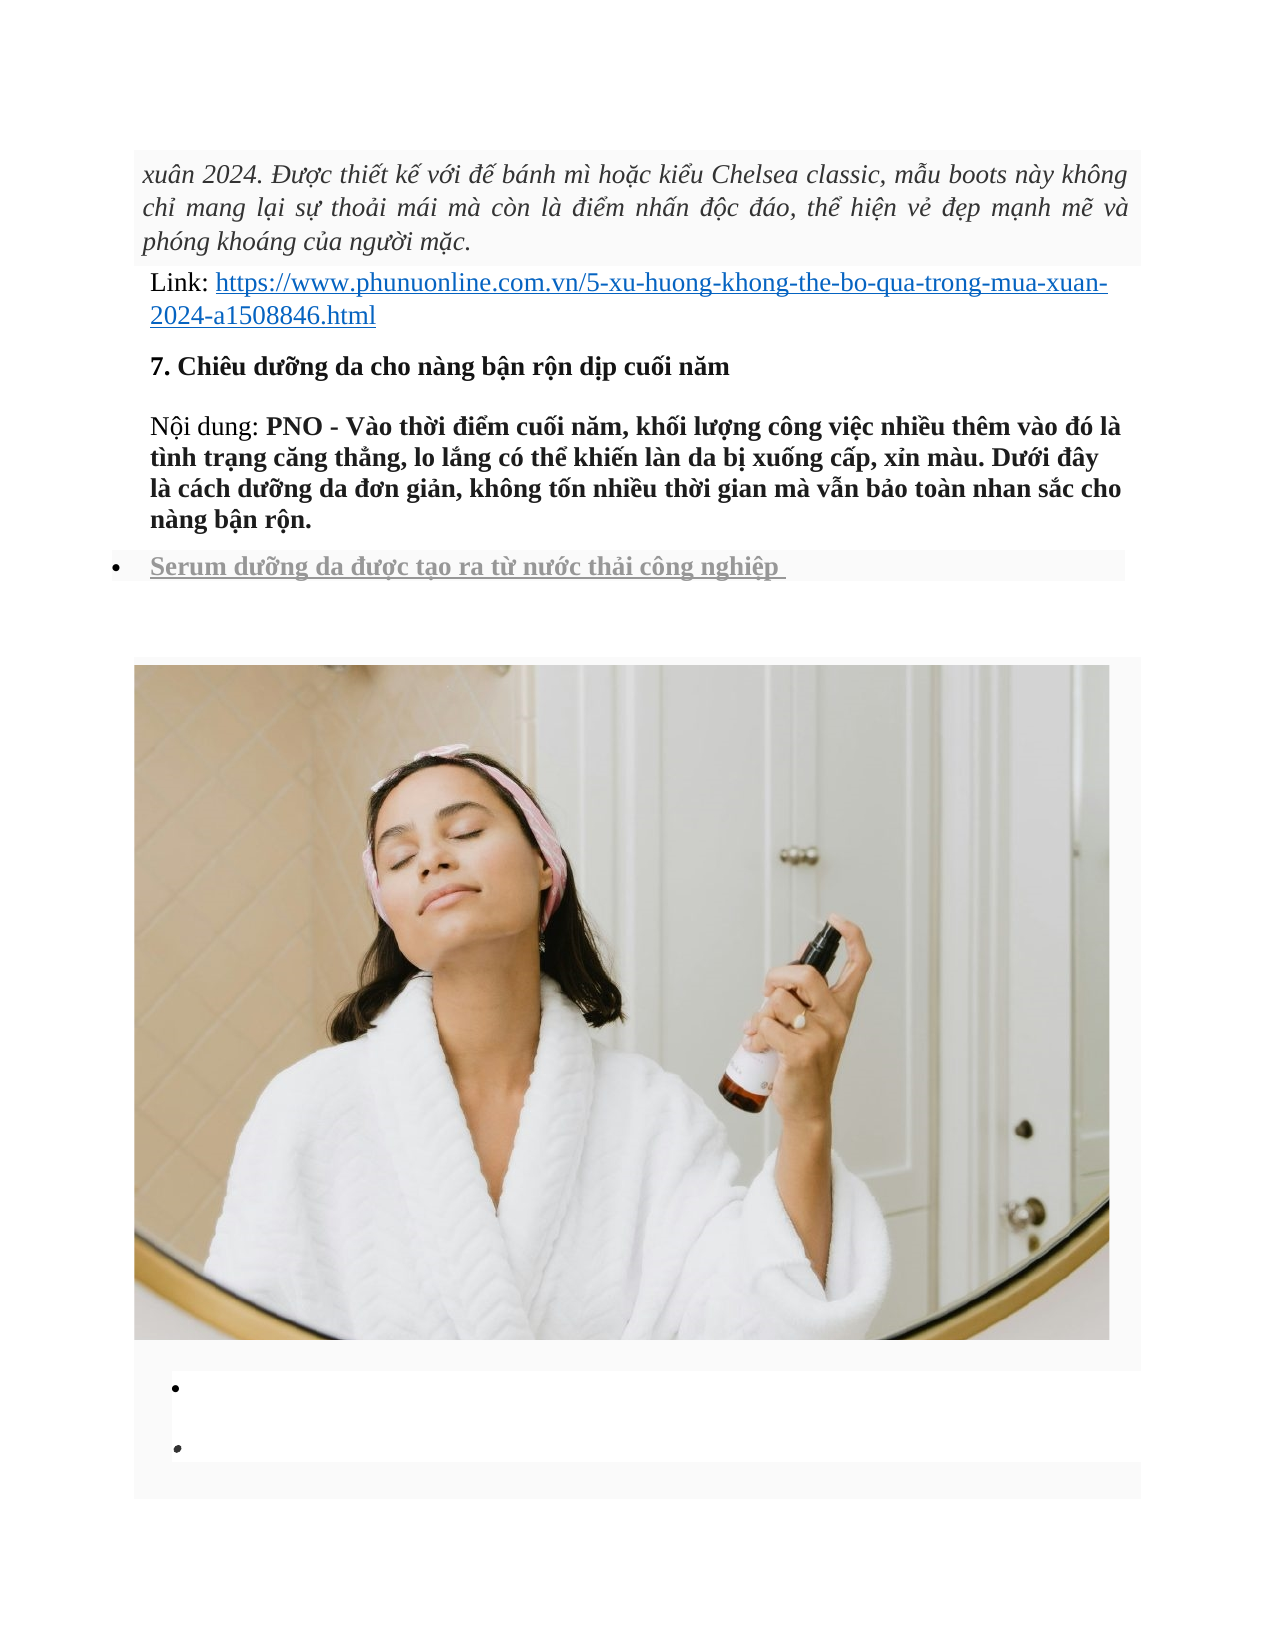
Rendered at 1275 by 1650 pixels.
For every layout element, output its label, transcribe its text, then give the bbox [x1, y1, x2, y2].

list Serum dưỡng da được tạo ra từ nước thải công nghiệp [112, 550, 1125, 581]
text Nội dung: PNO - Vào thời điểm cuối năm, khối lượng công việc nhiều thêm vào đó là tình trạng căng thẳng, lo lắng có thể khiến làn da bị xuống cấp, xỉn màu. Dưới đây là cách dưỡng da đơn giản, không tốn nhiều thời gian mà vẫn bảo toàn nhan sắc cho nàng bận rộn. [150, 410, 1125, 534]
table_header [134, 657, 1141, 1499]
picture [134, 665, 1110, 1340]
text Link: https://www.phunuonline.com.vn/5-xu-huong-khong-the-bo-qua-trong-mua-xuan-2024-a1508846.html [150, 266, 1125, 331]
subtitle 7. Chiêu dưỡng da cho nàng bận rộn dịp cuối năm [150, 350, 1125, 381]
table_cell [134, 150, 1141, 266]
